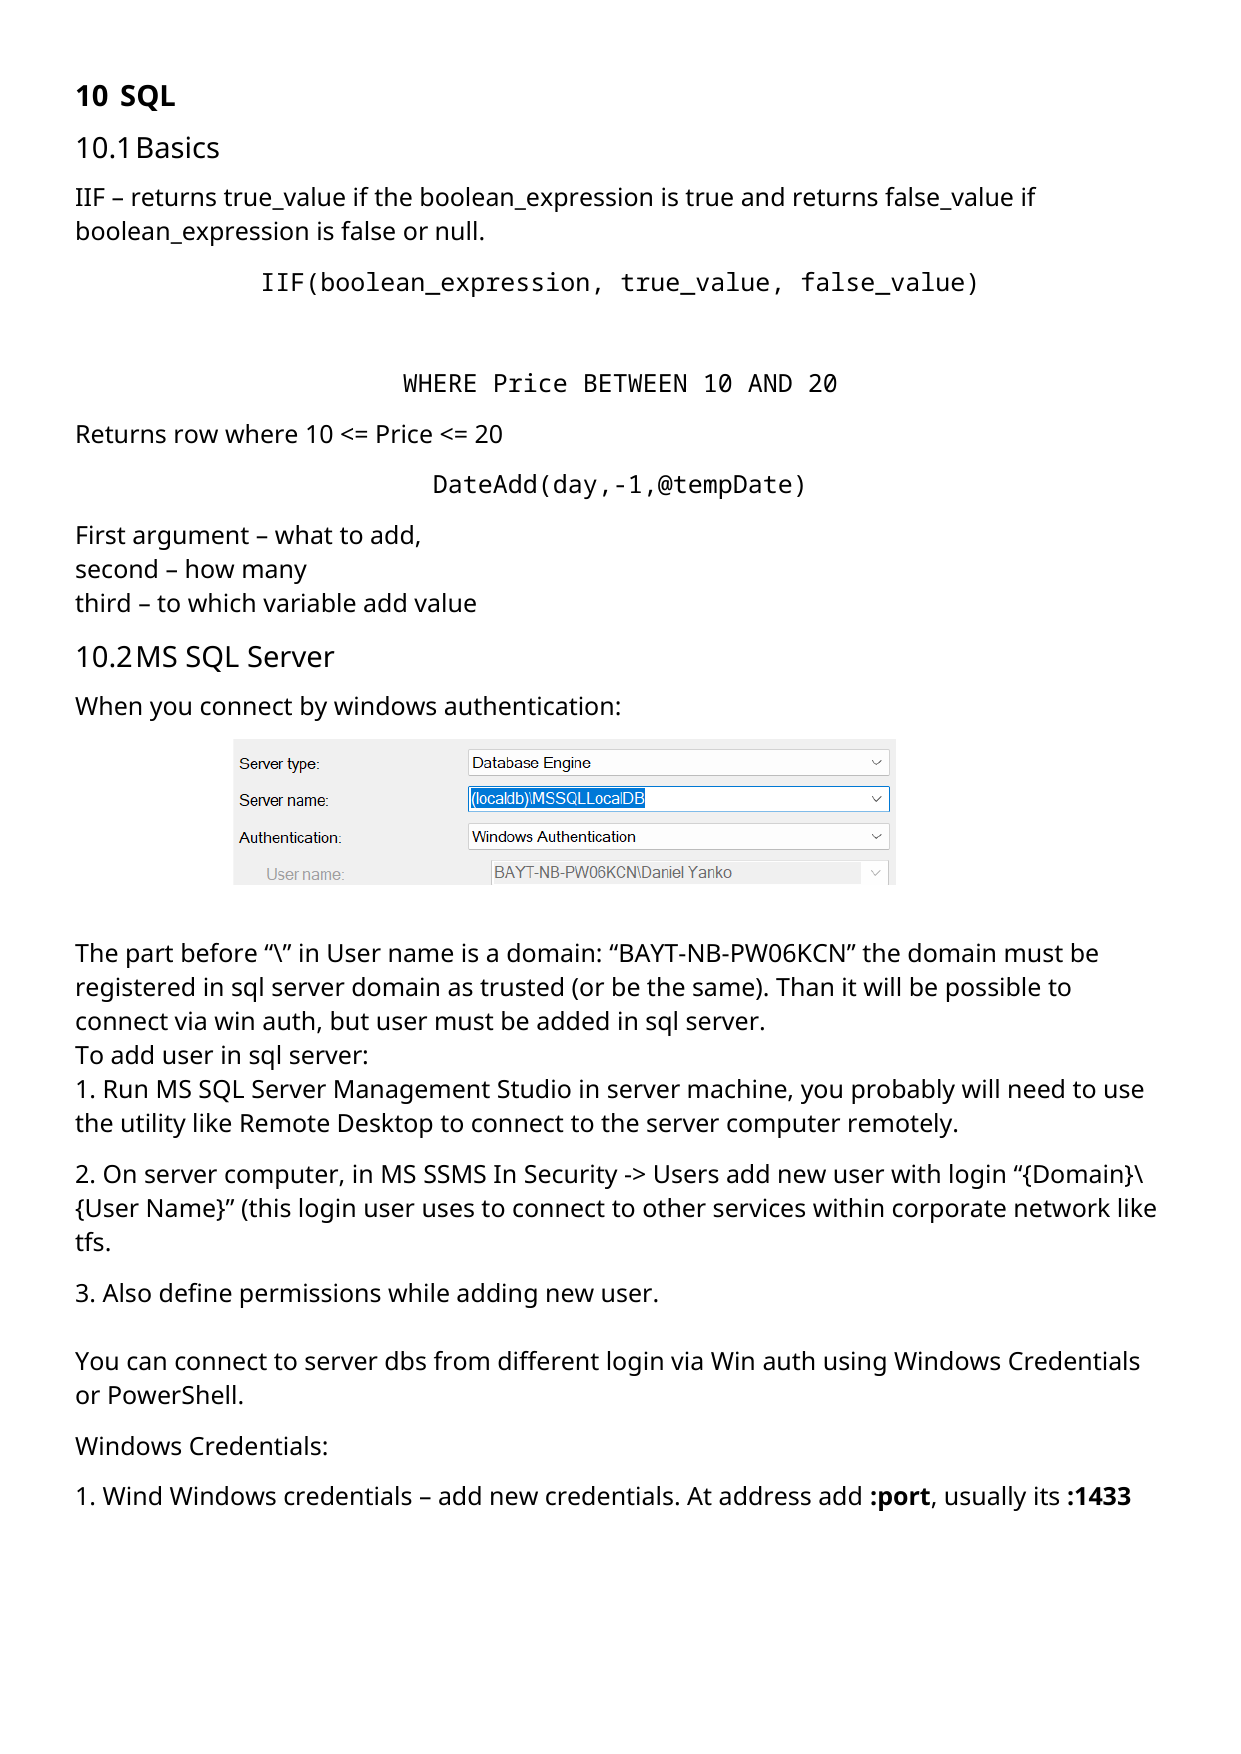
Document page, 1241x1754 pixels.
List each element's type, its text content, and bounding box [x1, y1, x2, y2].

text Returns row where 10 <= Price <= 20 [75, 416, 1165, 450]
text First argument – what to add, second – how many third – to which variable add value [75, 518, 1165, 620]
text IIF – returns true_value if the boolean_expression is true and returns false_value if boolean_expression is false or null. [75, 179, 1165, 247]
text WHERE Price BETWEEN 10 AND 20 [75, 366, 1165, 400]
subtitle MS SQL Server [75, 637, 1165, 676]
text DateAdd(day,-1,@tempDate) [75, 467, 1165, 501]
text 1. Wind Windows credentials – add new credentials. At address add :port, usually its :1433 [75, 1479, 1165, 1581]
picture [233, 739, 896, 885]
subtitle SQL [75, 75, 1165, 115]
text 3. Also define permissions while adding new user. You can connect to server dbs from different login via Win auth using Windows Credentials or PowerShell. [75, 1275, 1165, 1412]
text Windows Credentials: [75, 1428, 1165, 1462]
text The part before “\” in User name is a domain: “BAYT-NB-PW06KCN” the domain must be registered in sql server domain as trusted (or be the same). Than it will be possible to connect via win auth, but user must be added in sql server. To add user in sql server: 1. Run MS SQL Server Management Studio in server machine, you probably will need to use the utility like Remote Desktop to connect to the server computer remotely. [75, 936, 1165, 1140]
text 2. On server computer, in MS SSMS In Security -> Users add new user with login “{Domain}\{User Name}” (this login user uses to connect to other services within corporate network like tfs. [75, 1157, 1165, 1259]
subtitle Basics [75, 127, 1165, 167]
text IIF(boolean_expression, true_value, false_value) [75, 264, 1165, 298]
